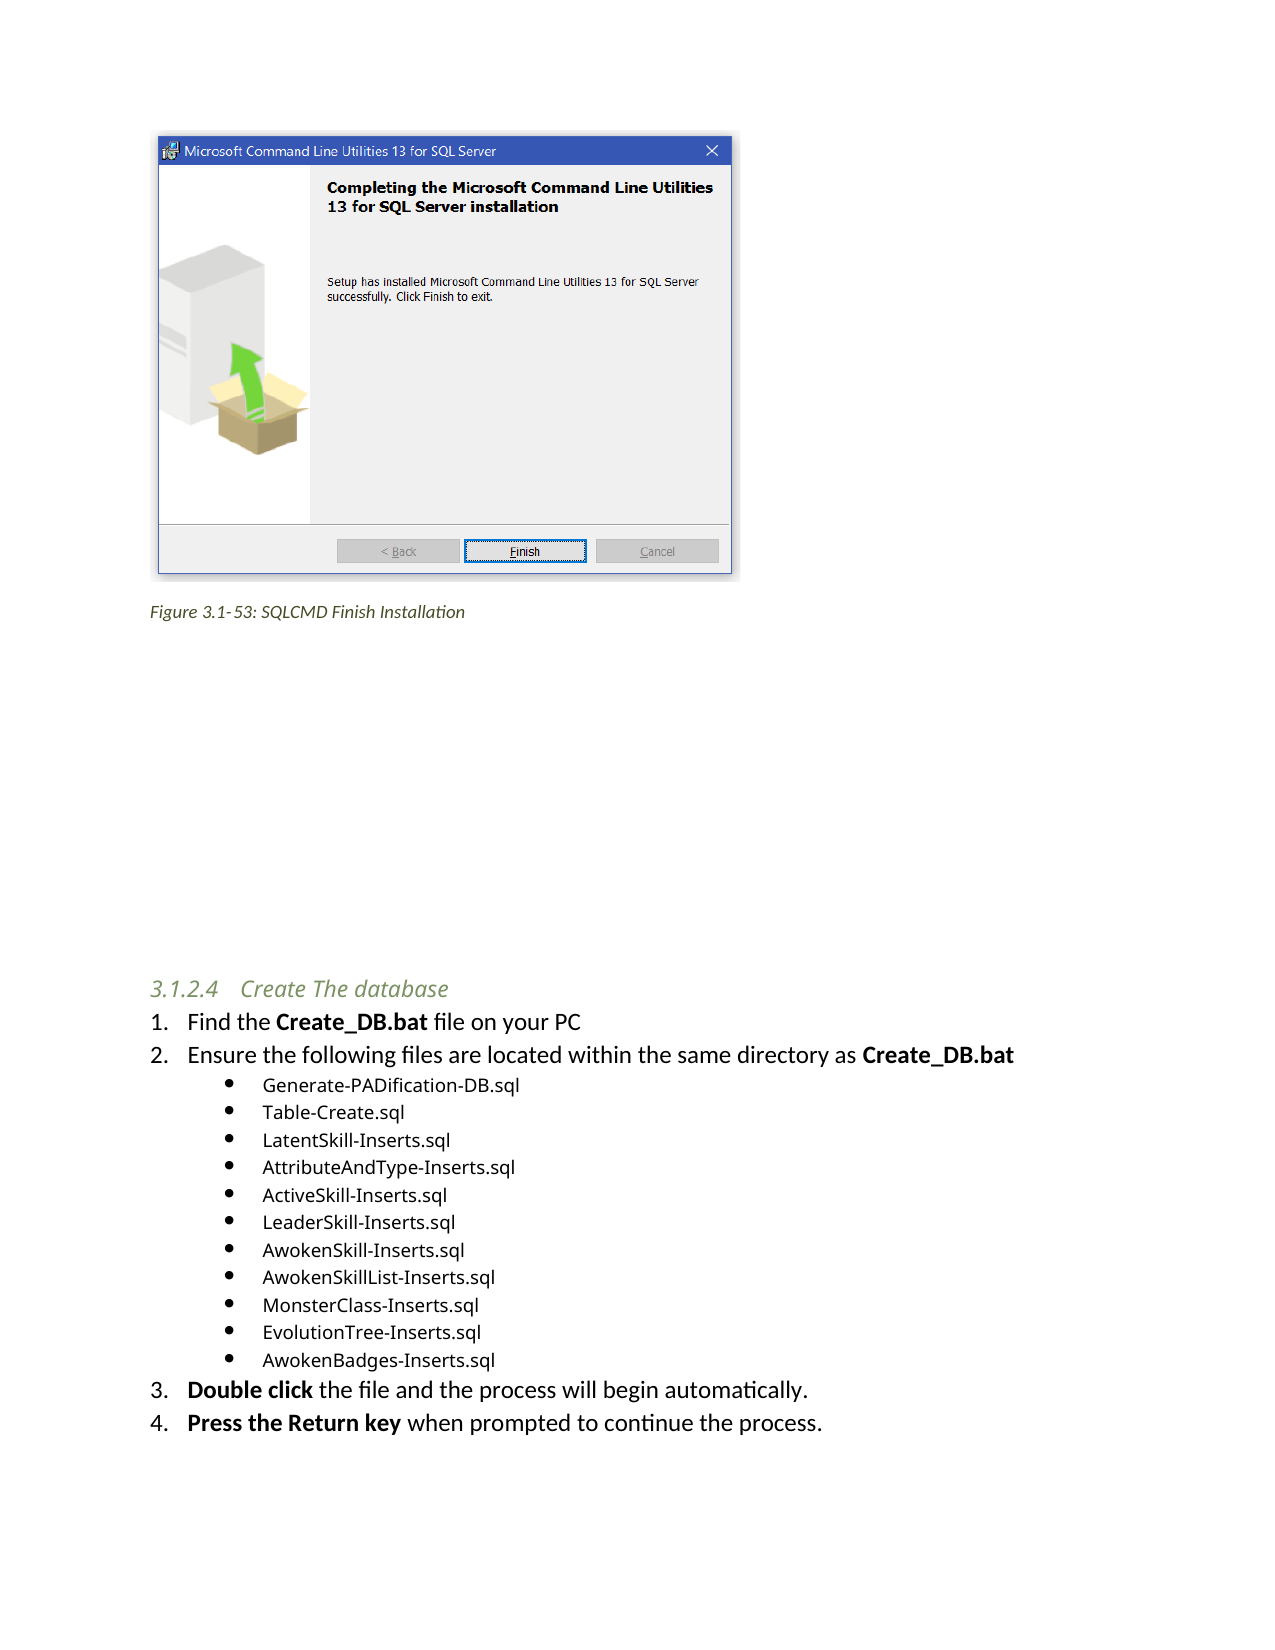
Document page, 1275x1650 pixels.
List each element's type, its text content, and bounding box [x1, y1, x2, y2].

list LatentSkill-Inserts.sql [225, 1127, 1125, 1153]
list AttributeAndType-Inserts.sql [225, 1154, 1125, 1180]
picture [150, 130, 741, 582]
list Ensure the following files are located within the same directory as Create_DB.bat [150, 1039, 1125, 1070]
list EvolutionTree-Inserts.sql [225, 1319, 1125, 1345]
list Find the Create_DB.bat file on your PC [150, 1006, 1125, 1037]
list ActiveSkill-Inserts.sql [225, 1182, 1125, 1208]
list Double click the file and the process will begin automatically. [150, 1374, 1125, 1405]
subtitle Create The database [150, 972, 1125, 1004]
list Table-Create.sql [225, 1099, 1125, 1125]
list LeaderSkill-Inserts.sql [225, 1209, 1125, 1235]
list AwokenSkill-Inserts.sql [225, 1237, 1125, 1263]
list Press the Return key when prompted to continue the process. [150, 1407, 1125, 1438]
list AwokenBadges-Inserts.sql [225, 1347, 1125, 1373]
list Generate-PADification-DB.sql [225, 1072, 1125, 1098]
list AwokenSkillList-Inserts.sql [225, 1264, 1125, 1290]
list MonsterClass-Inserts.sql [225, 1292, 1125, 1318]
